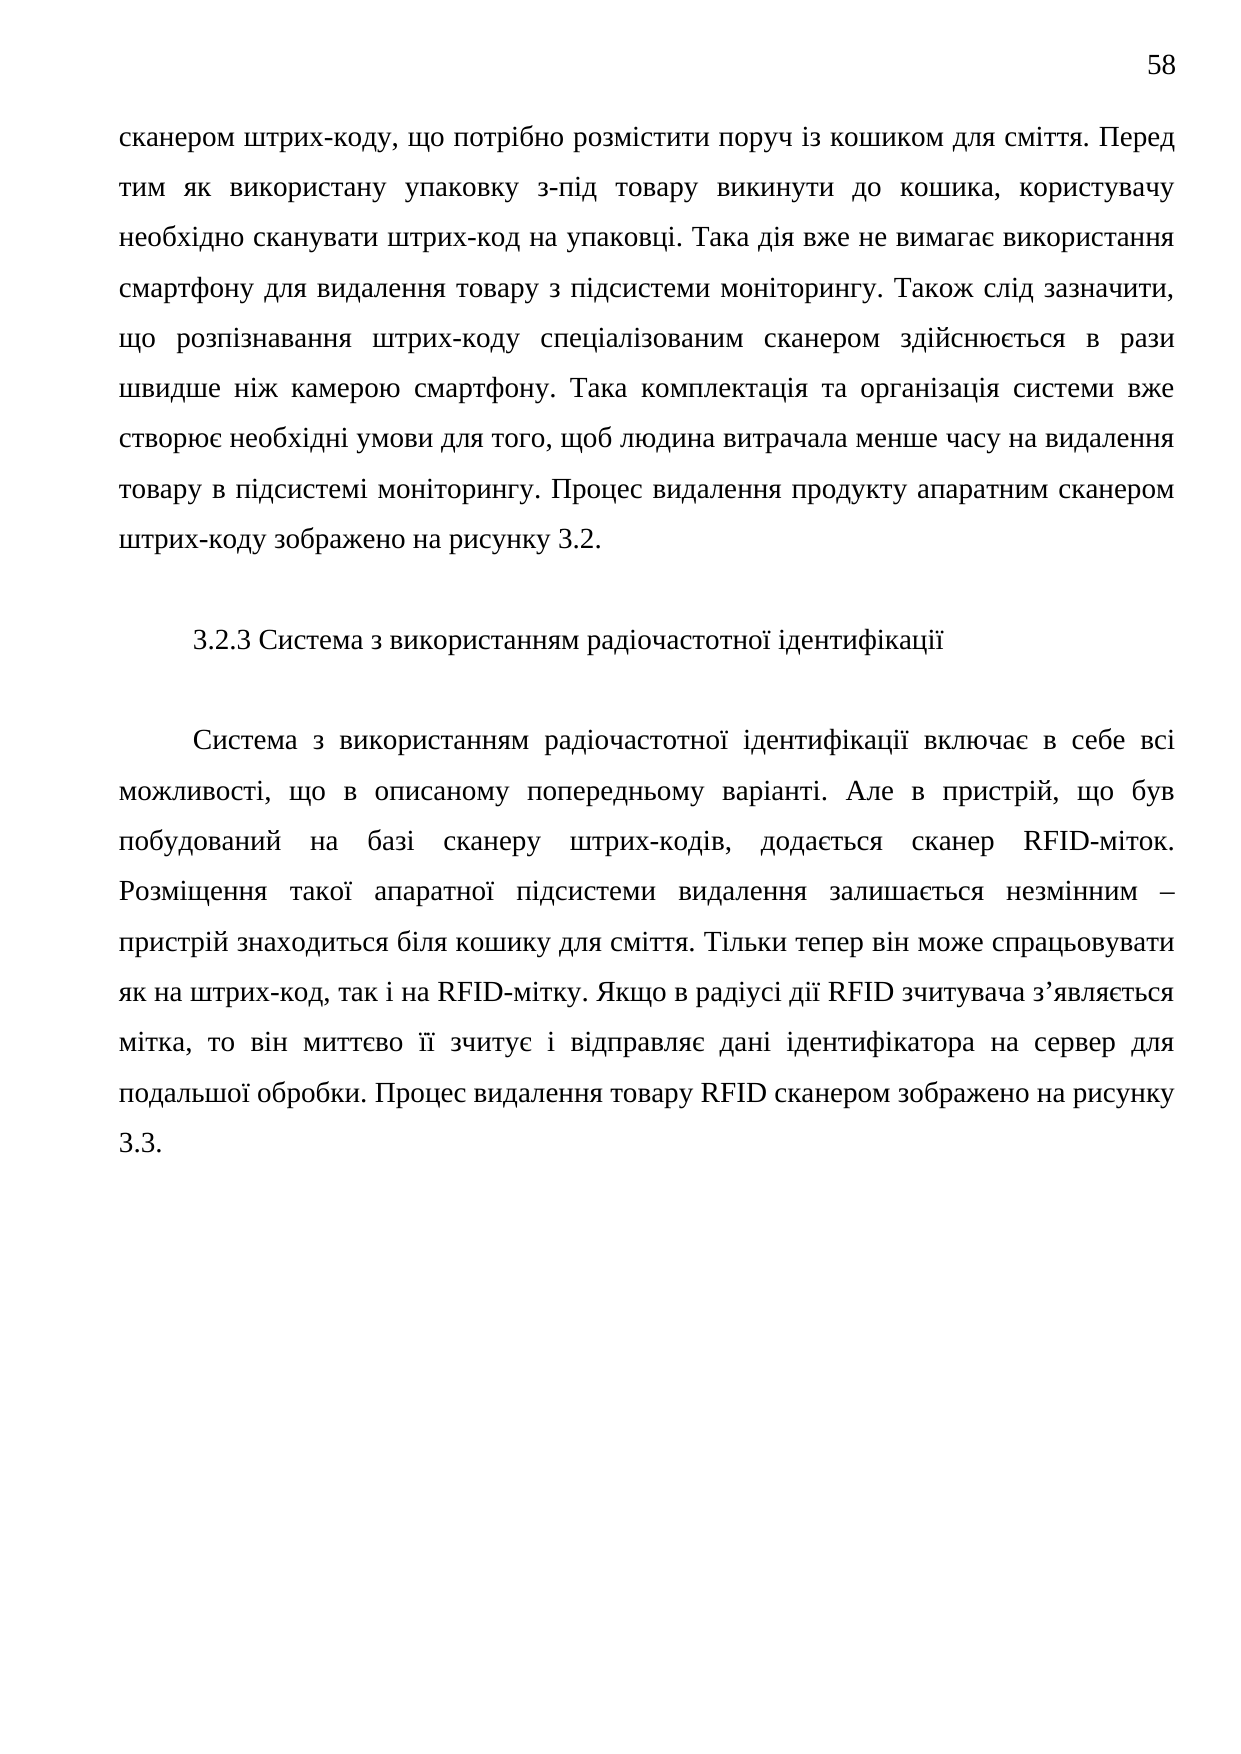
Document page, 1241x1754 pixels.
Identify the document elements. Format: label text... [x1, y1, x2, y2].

text Система з використанням радіочастотної ідентифікації включає в себе всі можливості, що в описаному попередньому варіанті. Але в пристрій, що був побудований на базі сканеру штрих-кодів, додається сканер RFID-міток. Розміщення такої апаратної підсистеми видалення залишається незмінним – пристрій знаходиться біля кошику для сміття. Тільки тепер він може спрацьовувати як на штрих-код, так і на RFID-мітку. Якщо в радіусі дії RFID зчитувача з’являється мітка, то він миттєво її зчитує і відправляє дані ідентифікатора на сервер для подальшої обробки. Процес видалення товару RFID сканером зображено на рисунку 3.3. [119, 722, 1176, 1158]
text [119, 119, 1176, 555]
subtitle 3.2.3 Система з використанням радіочастотної ідентифікації [119, 622, 1176, 655]
